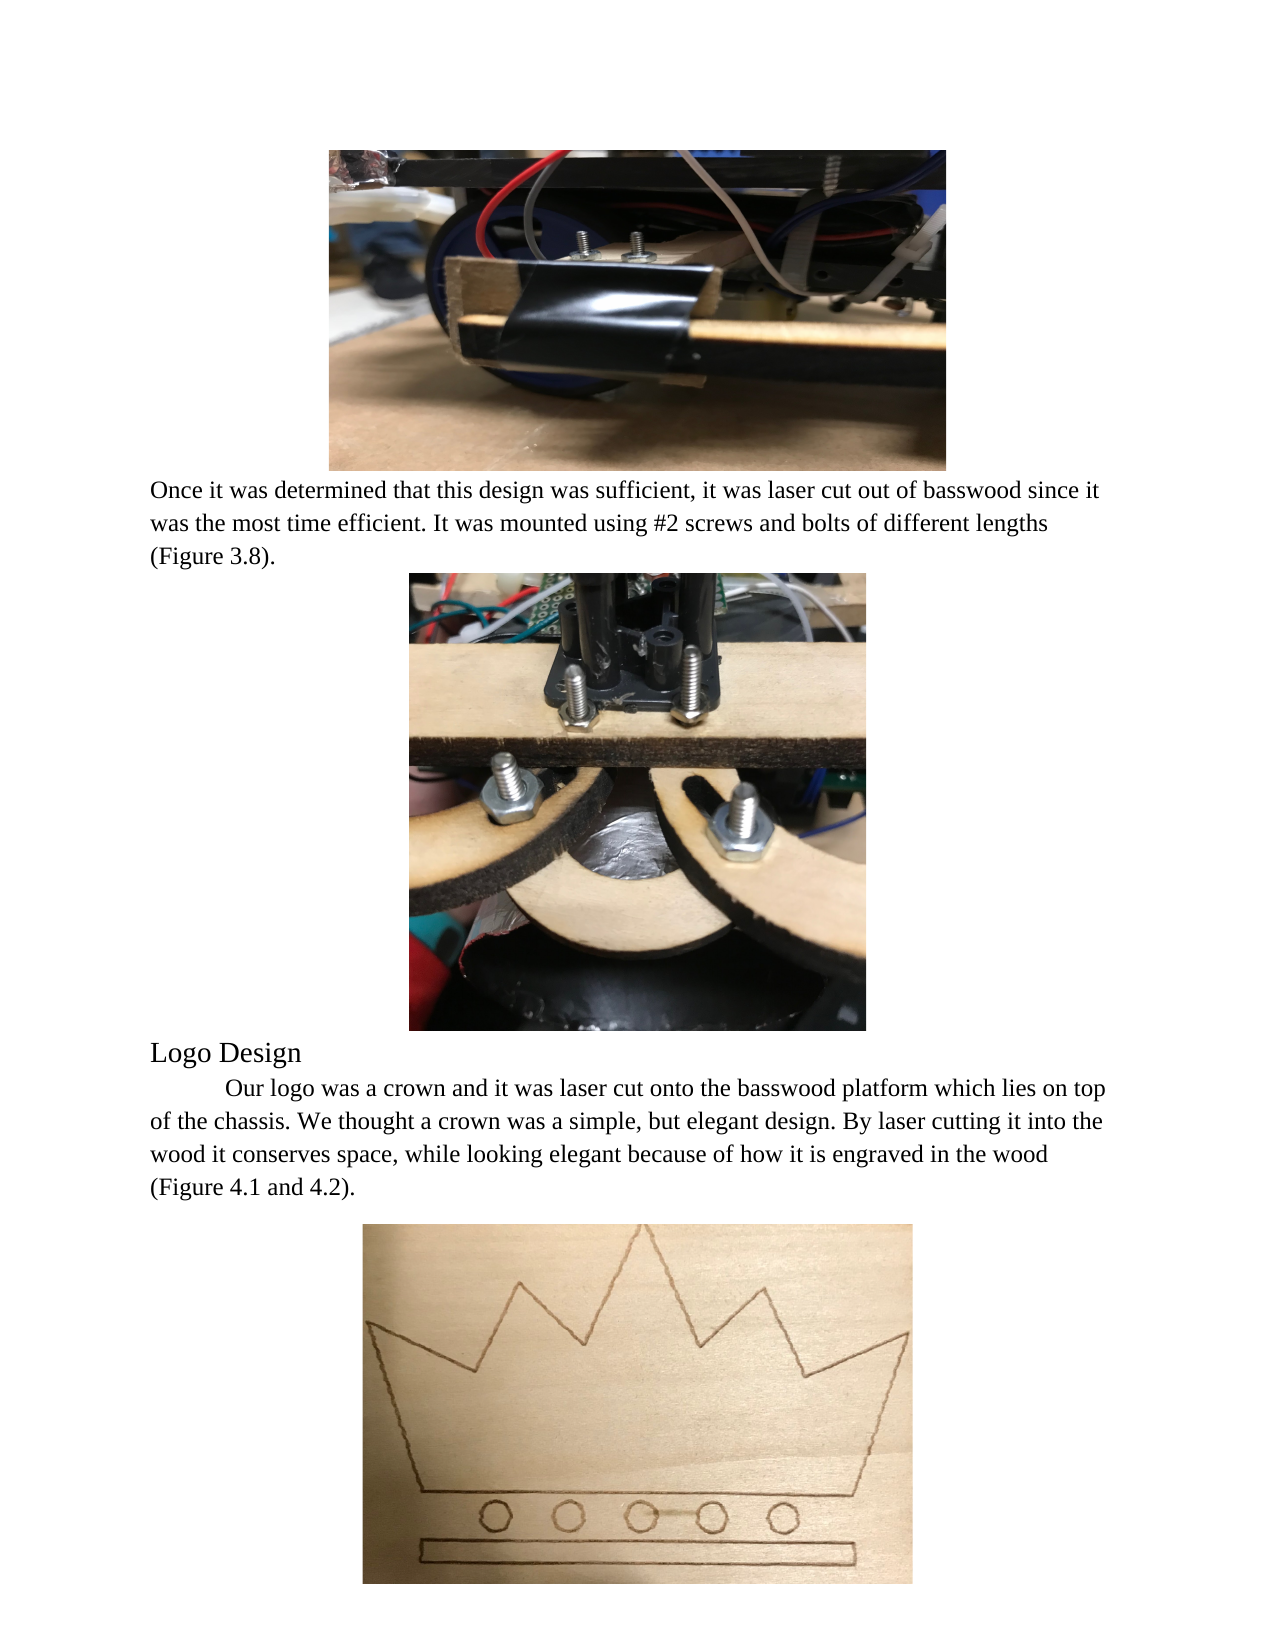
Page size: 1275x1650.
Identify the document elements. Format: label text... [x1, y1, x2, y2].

text Logo Design [150, 1035, 1125, 1068]
text Once it was determined that this design was sufficient, it was laser cut out of basswood since it was the most time efficient. It was mounted using #2 screws and bolts of different lengths (Figure 3.8). [150, 475, 1125, 570]
picture [409, 573, 867, 1031]
text Our logo was a crown and it was laser cut onto the basswood platform which lies on top of the chassis. We thought a crown was a simple, but elegant design. By laser cutting it into the wood it conserves space, while looking elegant because of how it is engraved in the wood (Figure 4.1 and 4.2). [150, 1073, 1125, 1201]
picture [362, 1224, 913, 1584]
picture [328, 150, 947, 471]
